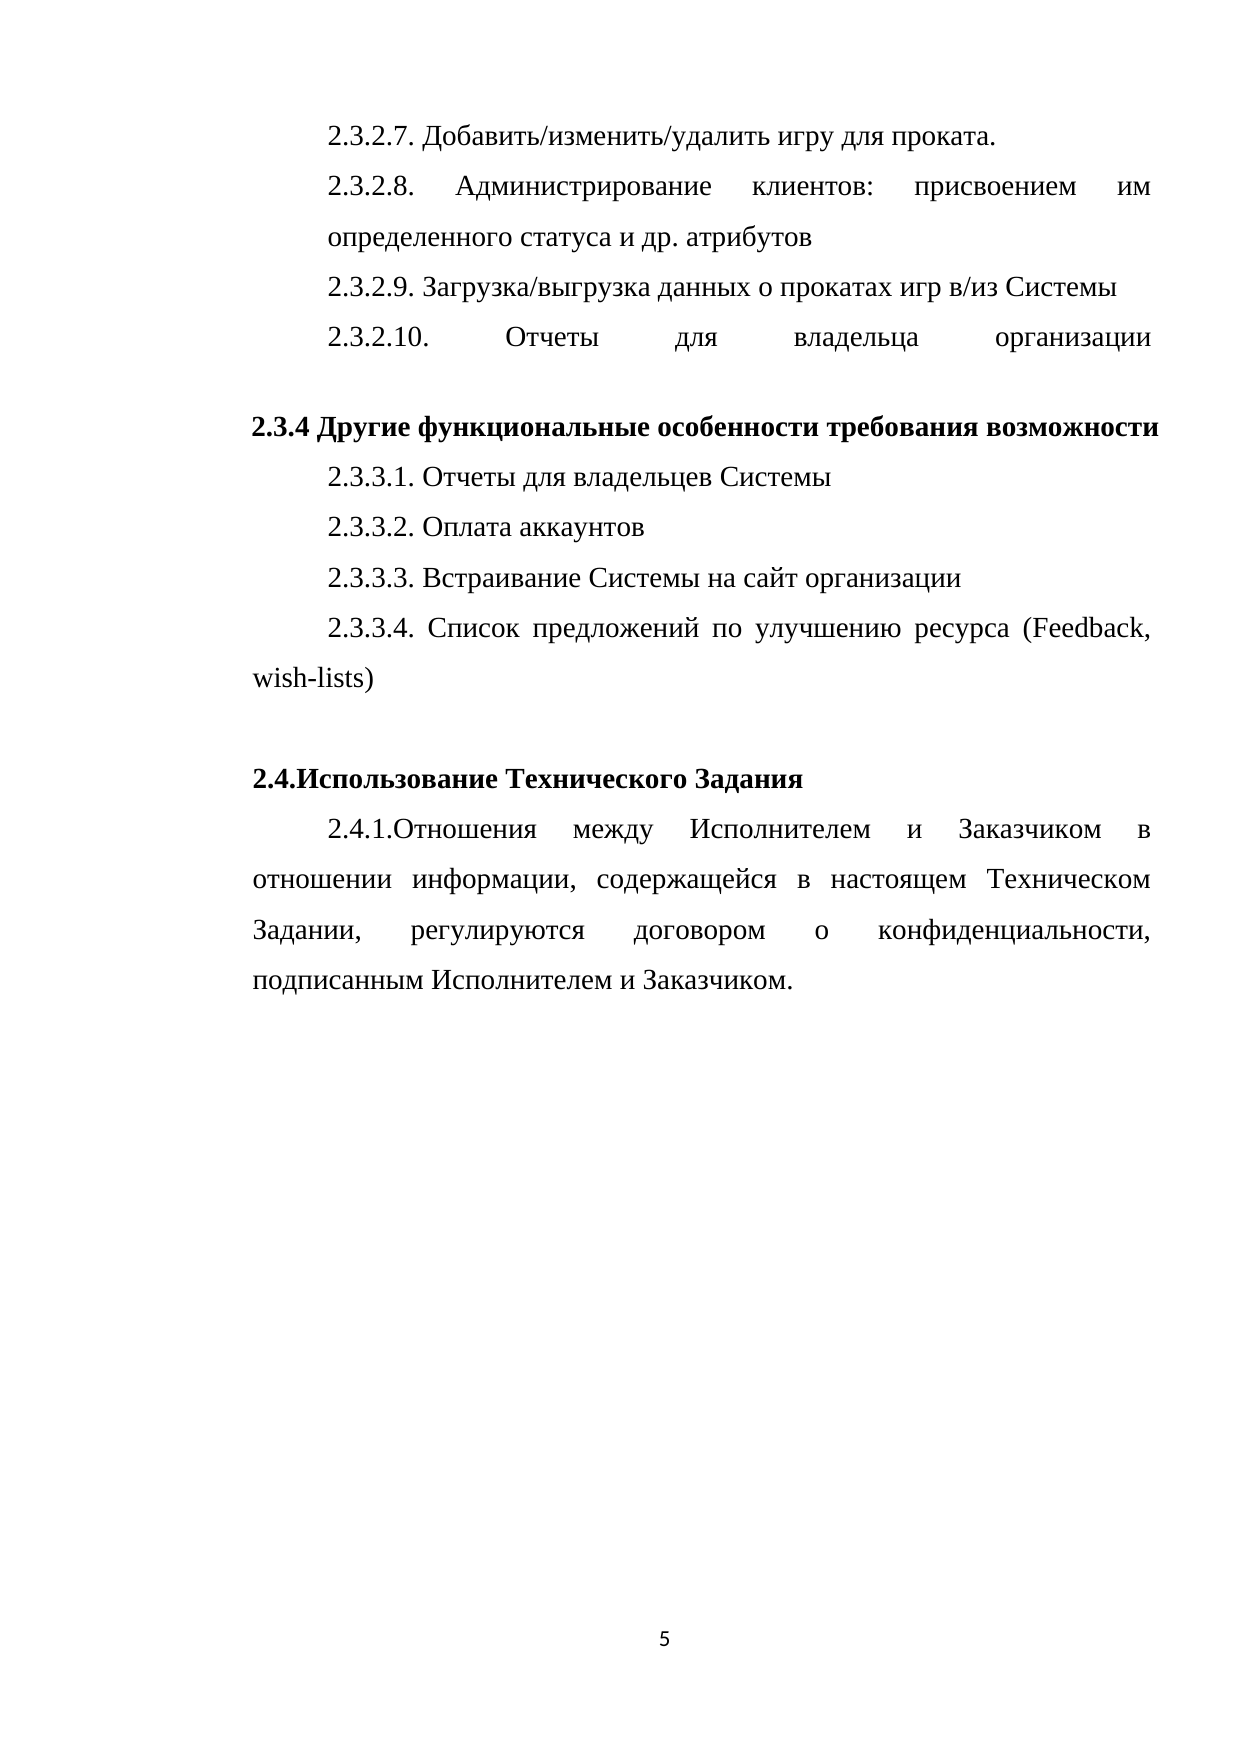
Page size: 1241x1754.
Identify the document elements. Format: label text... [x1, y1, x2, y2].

text 2.3.3.3. Встраивание Системы на сайт организации [252, 560, 1152, 593]
text 2.3.2.9. Загрузка/выгрузка данных о прокатах игр в/из Системы [327, 269, 1152, 303]
text 2.3.3.4. Список предложений по улучшению ресурса (Feedback, wish-lists) [252, 610, 1152, 694]
text 2.3.3.1. Отчеты для владельцев Системы [177, 459, 1152, 493]
text 2.4.1.Отношения между Исполнителем и Заказчиком в отношении информации, содержащейся в настоящем Техническом Задании, регулируются договором о конфиденциальности, подписанным Исполнителем и Заказчиком. [252, 811, 1152, 996]
text 2.3.2.7. Добавить/изменить/удалить игру для проката. [327, 118, 1152, 152]
text 2.3.3.2. Оплата аккаунтов [252, 509, 1152, 543]
text 2.3.4 Другие функциональные особенности требования возможности [177, 409, 1167, 442]
text 2.3.2.10. Отчеты для владельца организации [327, 319, 1152, 395]
text 2.3.2.8. Администрирование клиентов: присвоением им определенного статуса и др. атрибутов [327, 168, 1152, 252]
text 2.4.Использование Технического Задания [252, 761, 1152, 794]
